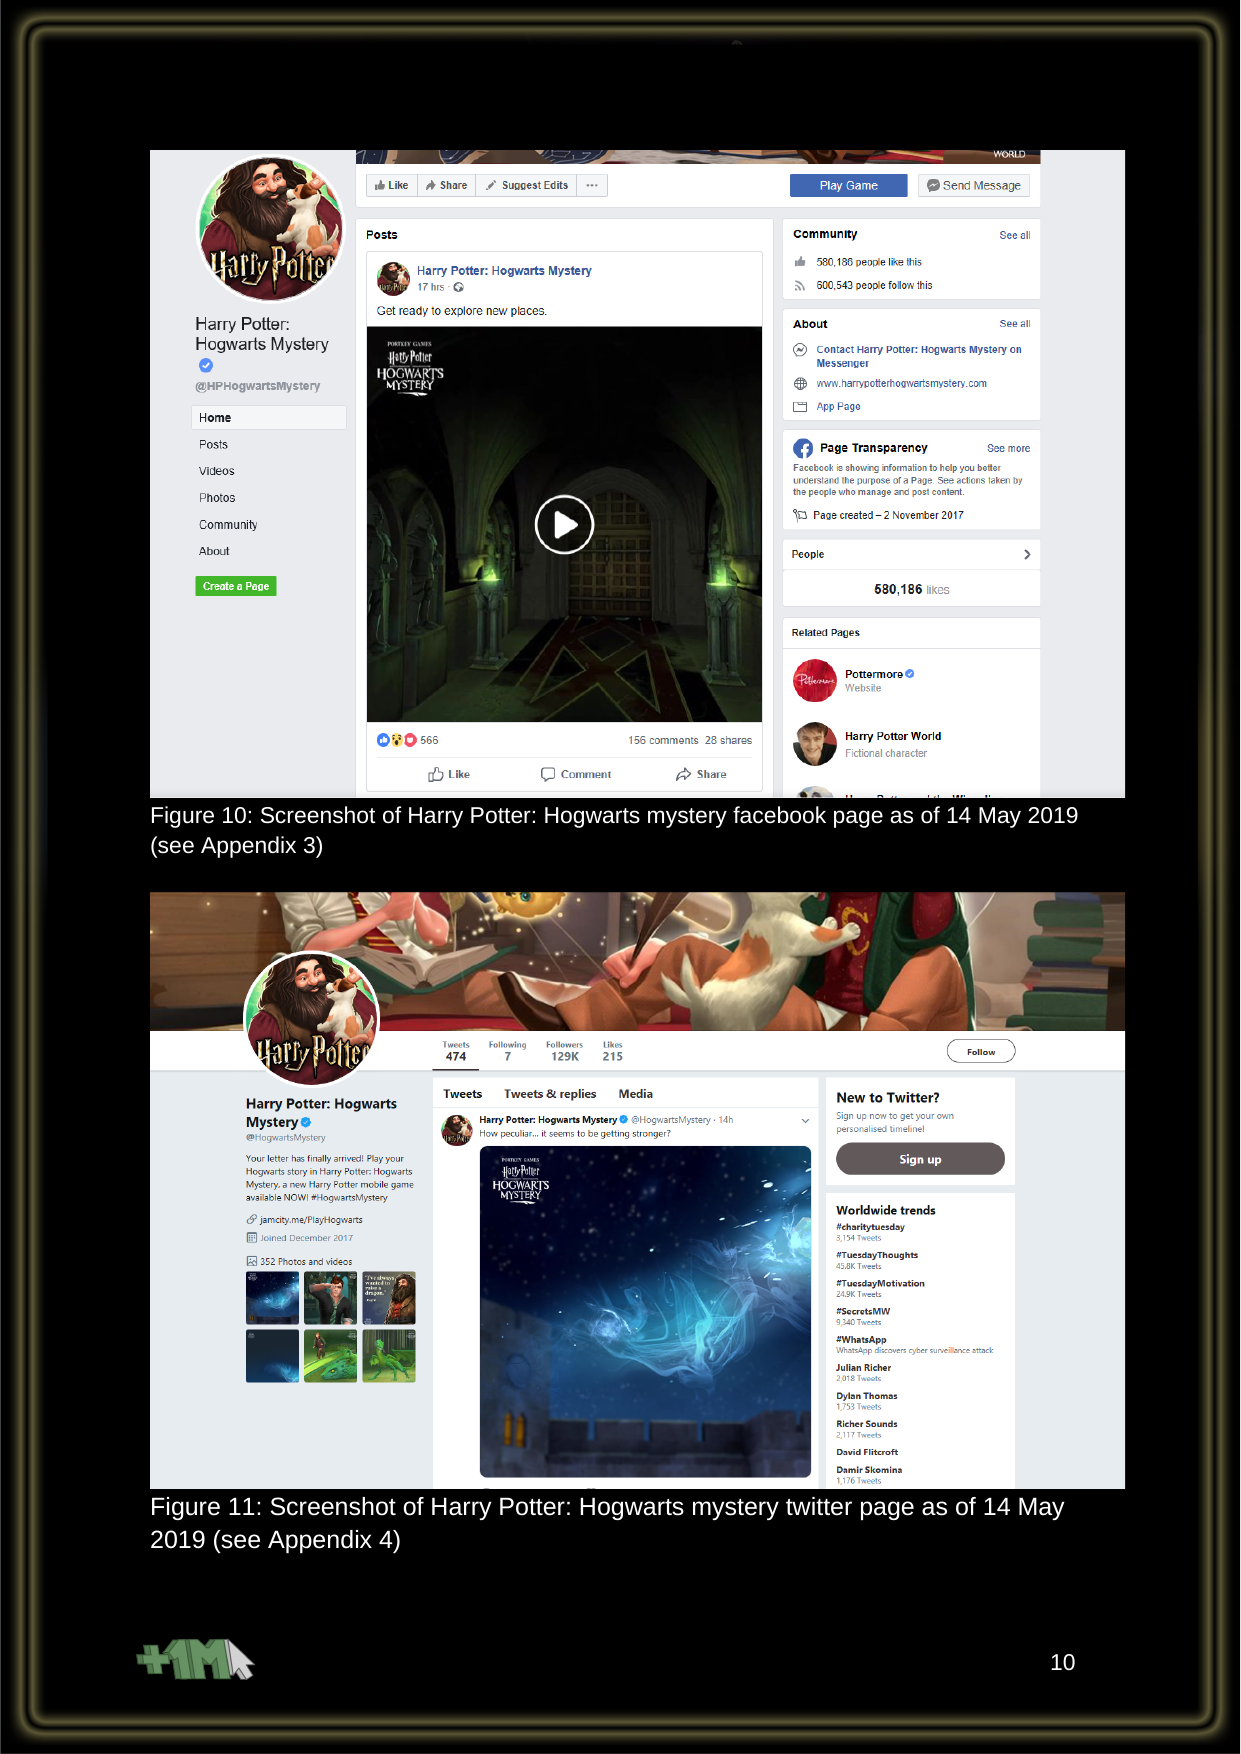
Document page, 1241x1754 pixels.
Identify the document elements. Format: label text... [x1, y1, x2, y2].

text Figure 10: Screenshot of Harry Potter: Hogwarts mystery facebook page as of 14 May 2019 (see Appendix 3) [150, 802, 1090, 858]
text Figure 11: Screenshot of Harry Potter: Hogwarts mystery twitter page as of 14 May 2019 (see Appendix 4) [150, 1492, 1090, 1554]
picture [0, 0, 1241, 1754]
